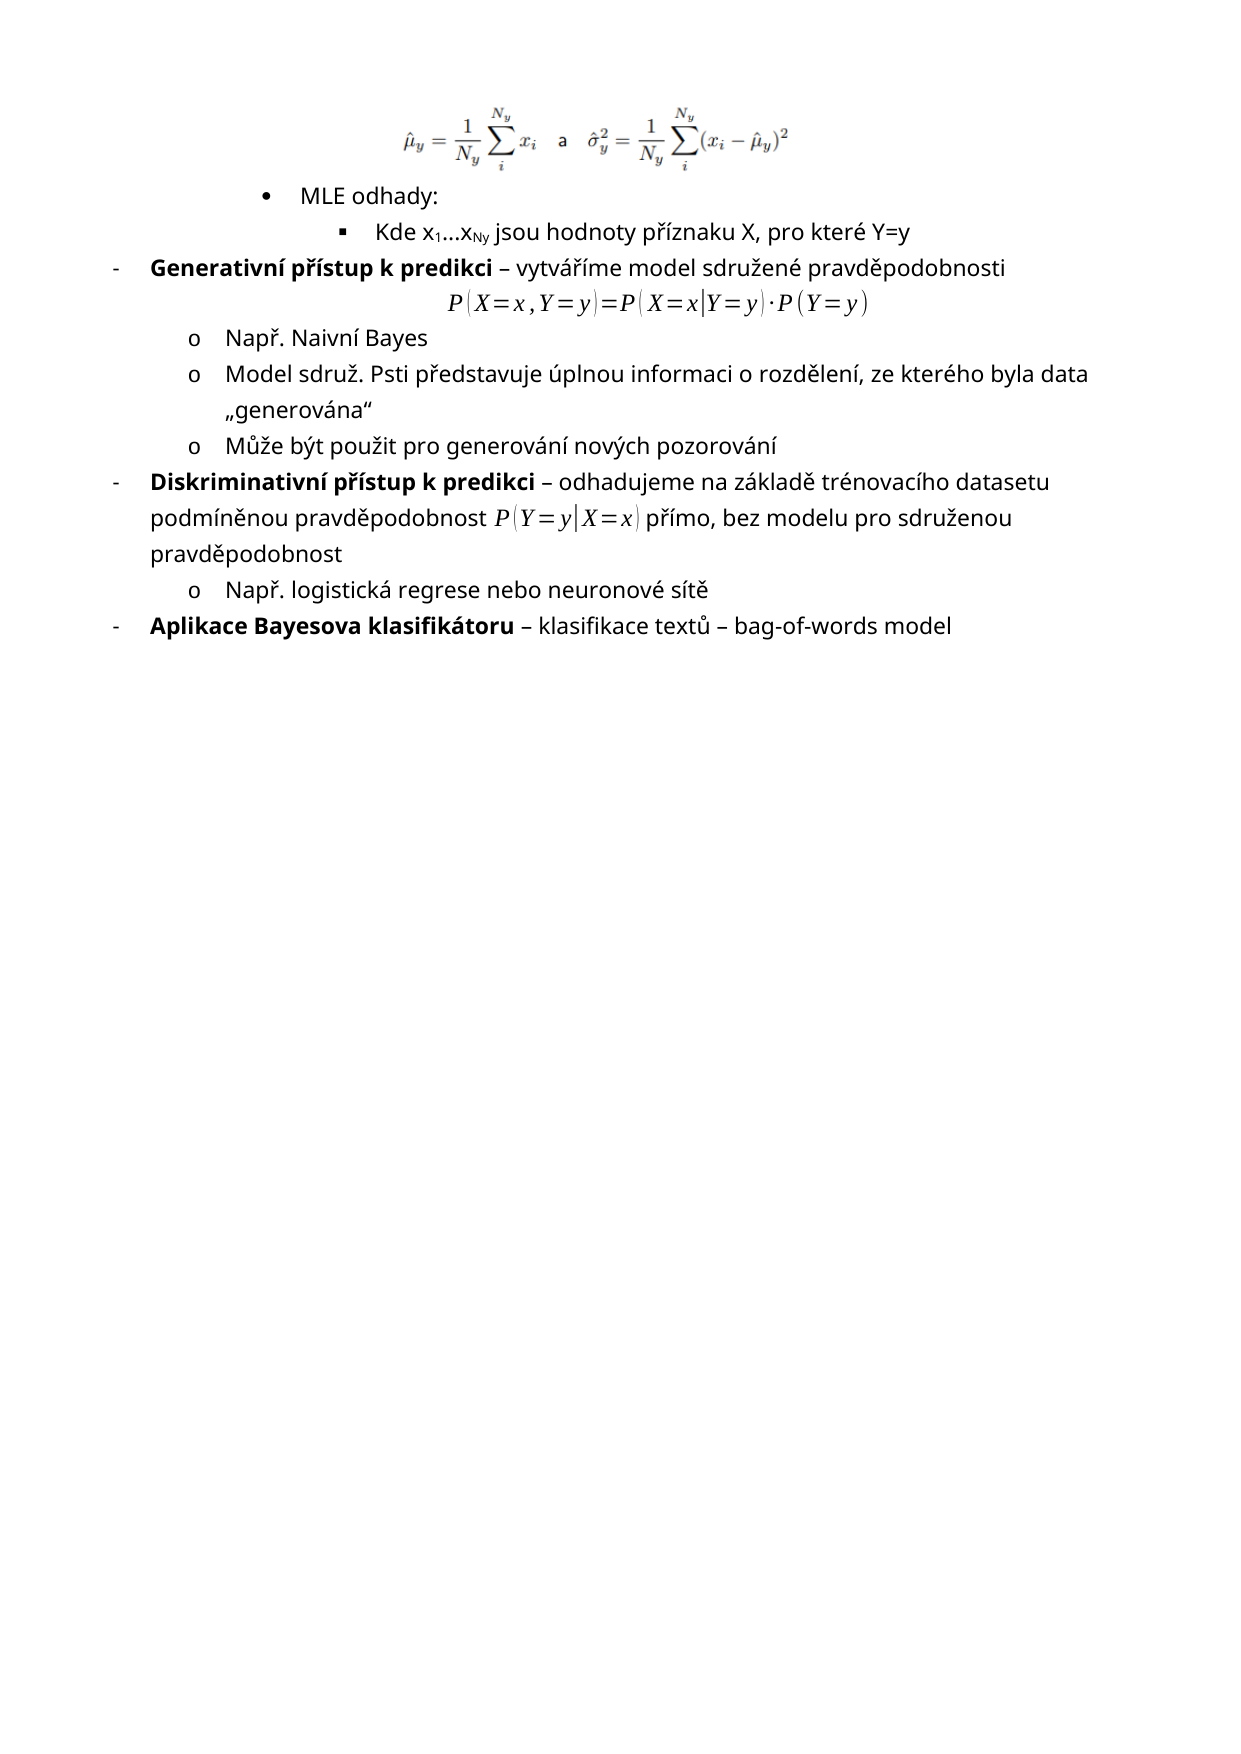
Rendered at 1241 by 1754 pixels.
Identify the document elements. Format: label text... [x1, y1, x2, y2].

picture [400, 105, 788, 176]
list Např. logistická regrese nebo neuronové sítě [187, 574, 1165, 606]
list Generativní přístup k predikci – vytváříme model sdružené pravděpodobnosti [112, 252, 1165, 283]
list Aplikace Bayesova klasifikátoru – klasifikace textů – bag-of-words model [112, 610, 1165, 641]
list Diskriminativní přístup k predikci – odhadujeme na základě trénovacího datasetu podmíněnou pravděpodobnost přímo, bez modelu pro sdruženou pravděpodobnost [112, 466, 1165, 569]
list Model sdruž. Psti představuje úplnou informaci o rozdělení, ze kterého byla data „generována“ [187, 358, 1165, 426]
list MLE odhady: [262, 75, 1165, 211]
list Např. Naivní Bayes [187, 322, 1165, 354]
list Může být použit pro generování nových pozorování [187, 430, 1165, 462]
list Kde x1...xNy jsou hodnoty příznaku X, pro které Y=y [337, 216, 1165, 247]
